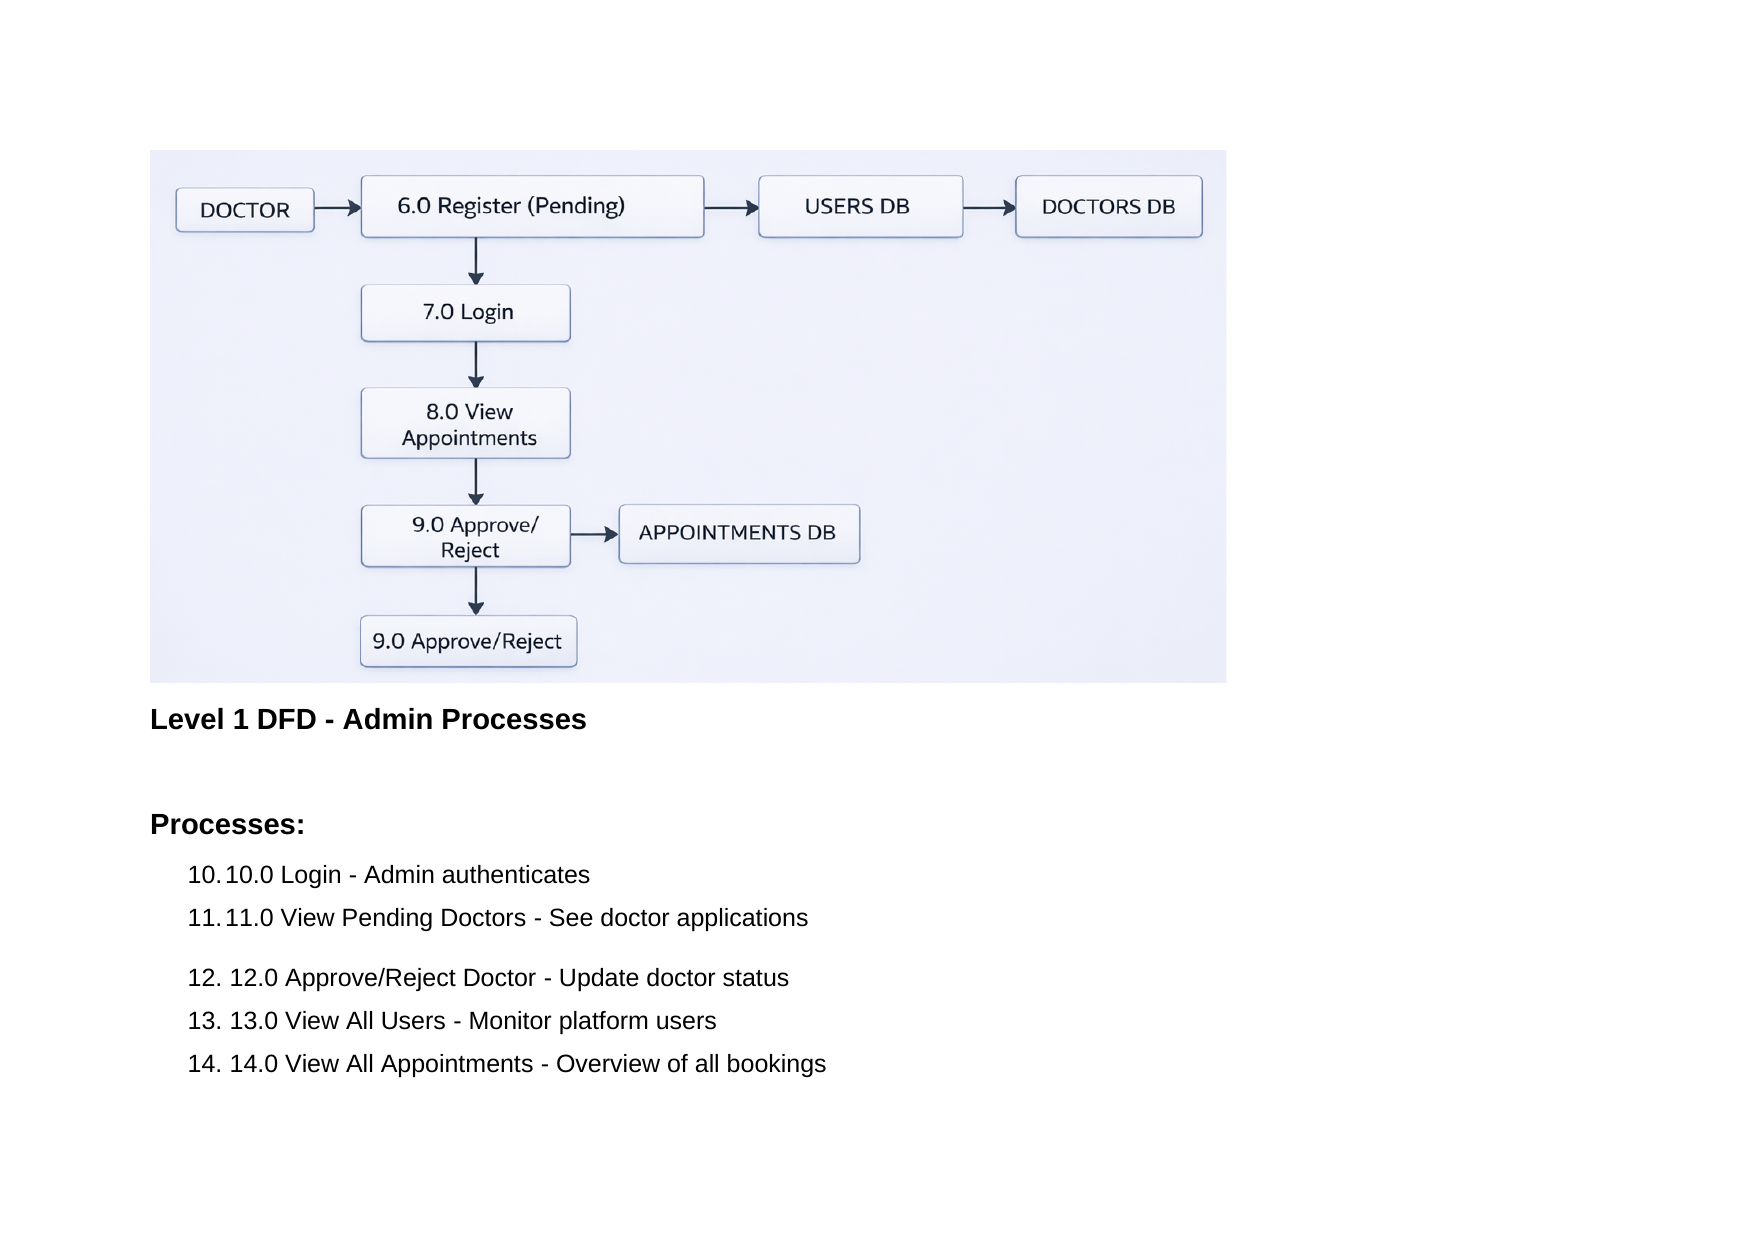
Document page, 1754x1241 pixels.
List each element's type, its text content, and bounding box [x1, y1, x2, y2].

text Level 1 DFD - Admin Processes [150, 702, 1665, 735]
picture [150, 150, 1227, 683]
list 11.0 View Pending Doctors - See doctor applications [187, 903, 1665, 932]
text 12. 12.0 Approve/Reject Doctor - Update doctor status 13. 13.0 View All Users - Monitor platform users 14. 14.0 View All Appointments - Overview of all bookings [187, 963, 1665, 1078]
text Processes: [150, 807, 1665, 841]
list 10.0 Login - Admin authenticates [187, 860, 1665, 889]
